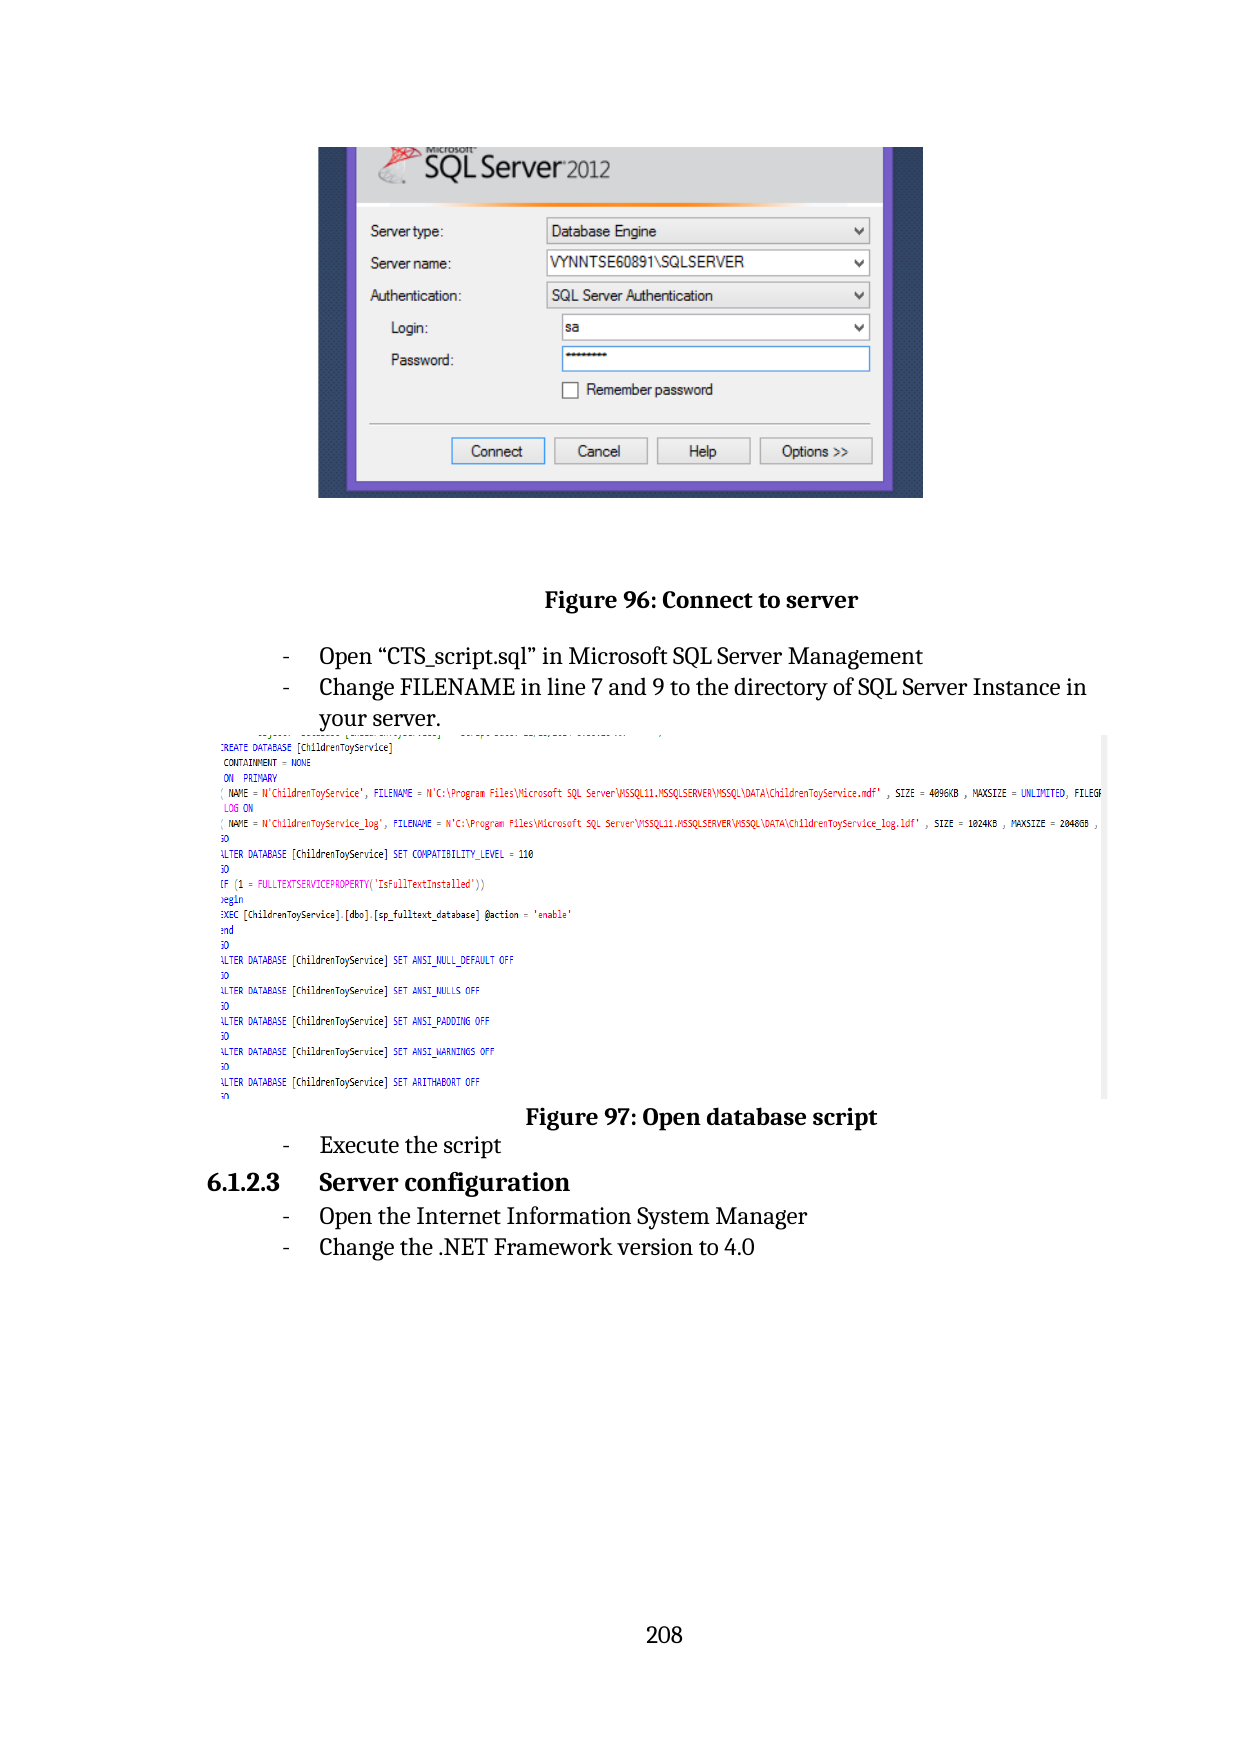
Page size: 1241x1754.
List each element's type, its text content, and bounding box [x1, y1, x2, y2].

picture [318, 147, 923, 498]
list Execute the script [282, 1131, 1122, 1160]
list Change FILENAME in line 7 and 9 to the directory of SQL Server Instance in your server. [282, 673, 1122, 733]
list Open “CTS_script.sql” in Microsoft SQL Server Management [282, 642, 1122, 671]
list Open the Internet Information System Manager [282, 1202, 1122, 1231]
picture [221, 735, 1108, 1099]
list Change the .NET Framework version to 4.0 [282, 1233, 1122, 1262]
subtitle Server configuration [207, 1167, 1122, 1198]
